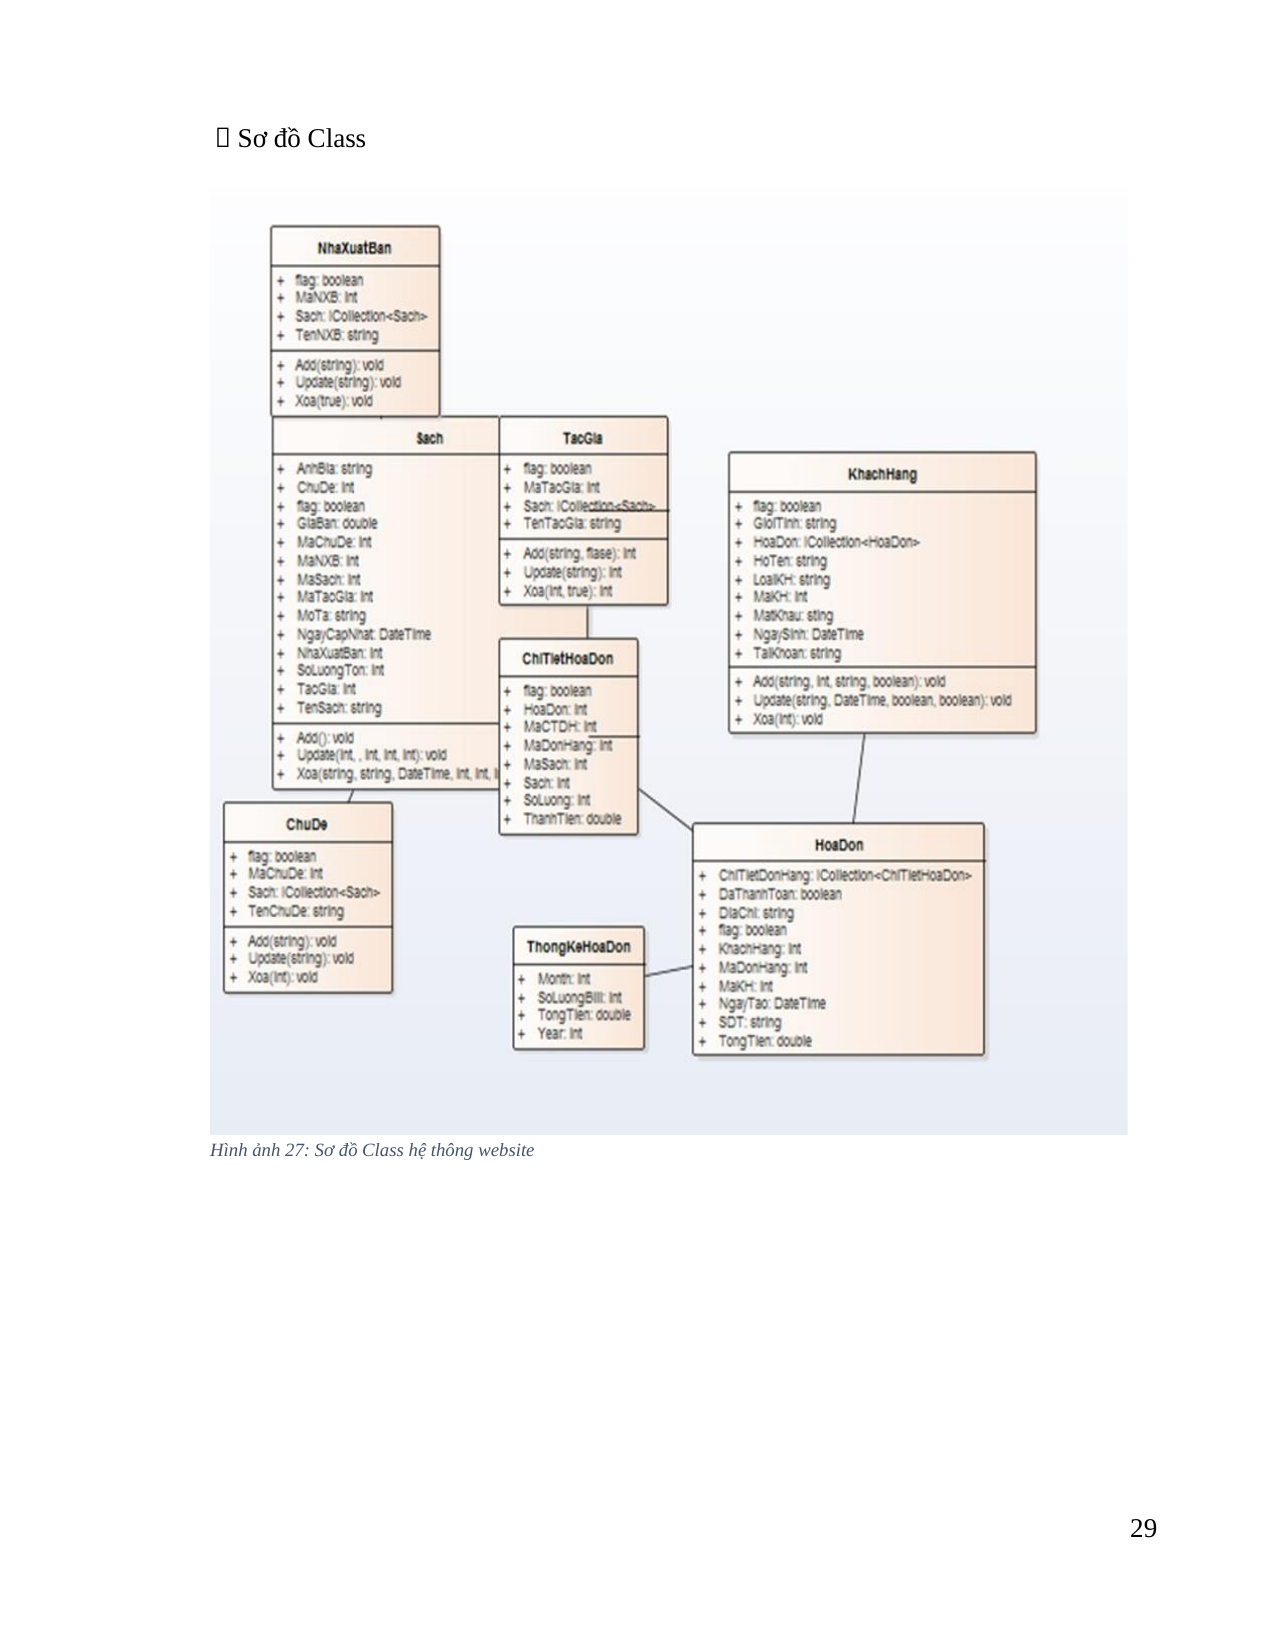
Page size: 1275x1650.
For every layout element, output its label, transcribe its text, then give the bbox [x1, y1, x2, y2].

text Hình ảnh 27: Sơ đồ Class hệ thông website [210, 1139, 1187, 1161]
picture [209, 187, 1128, 1135]
